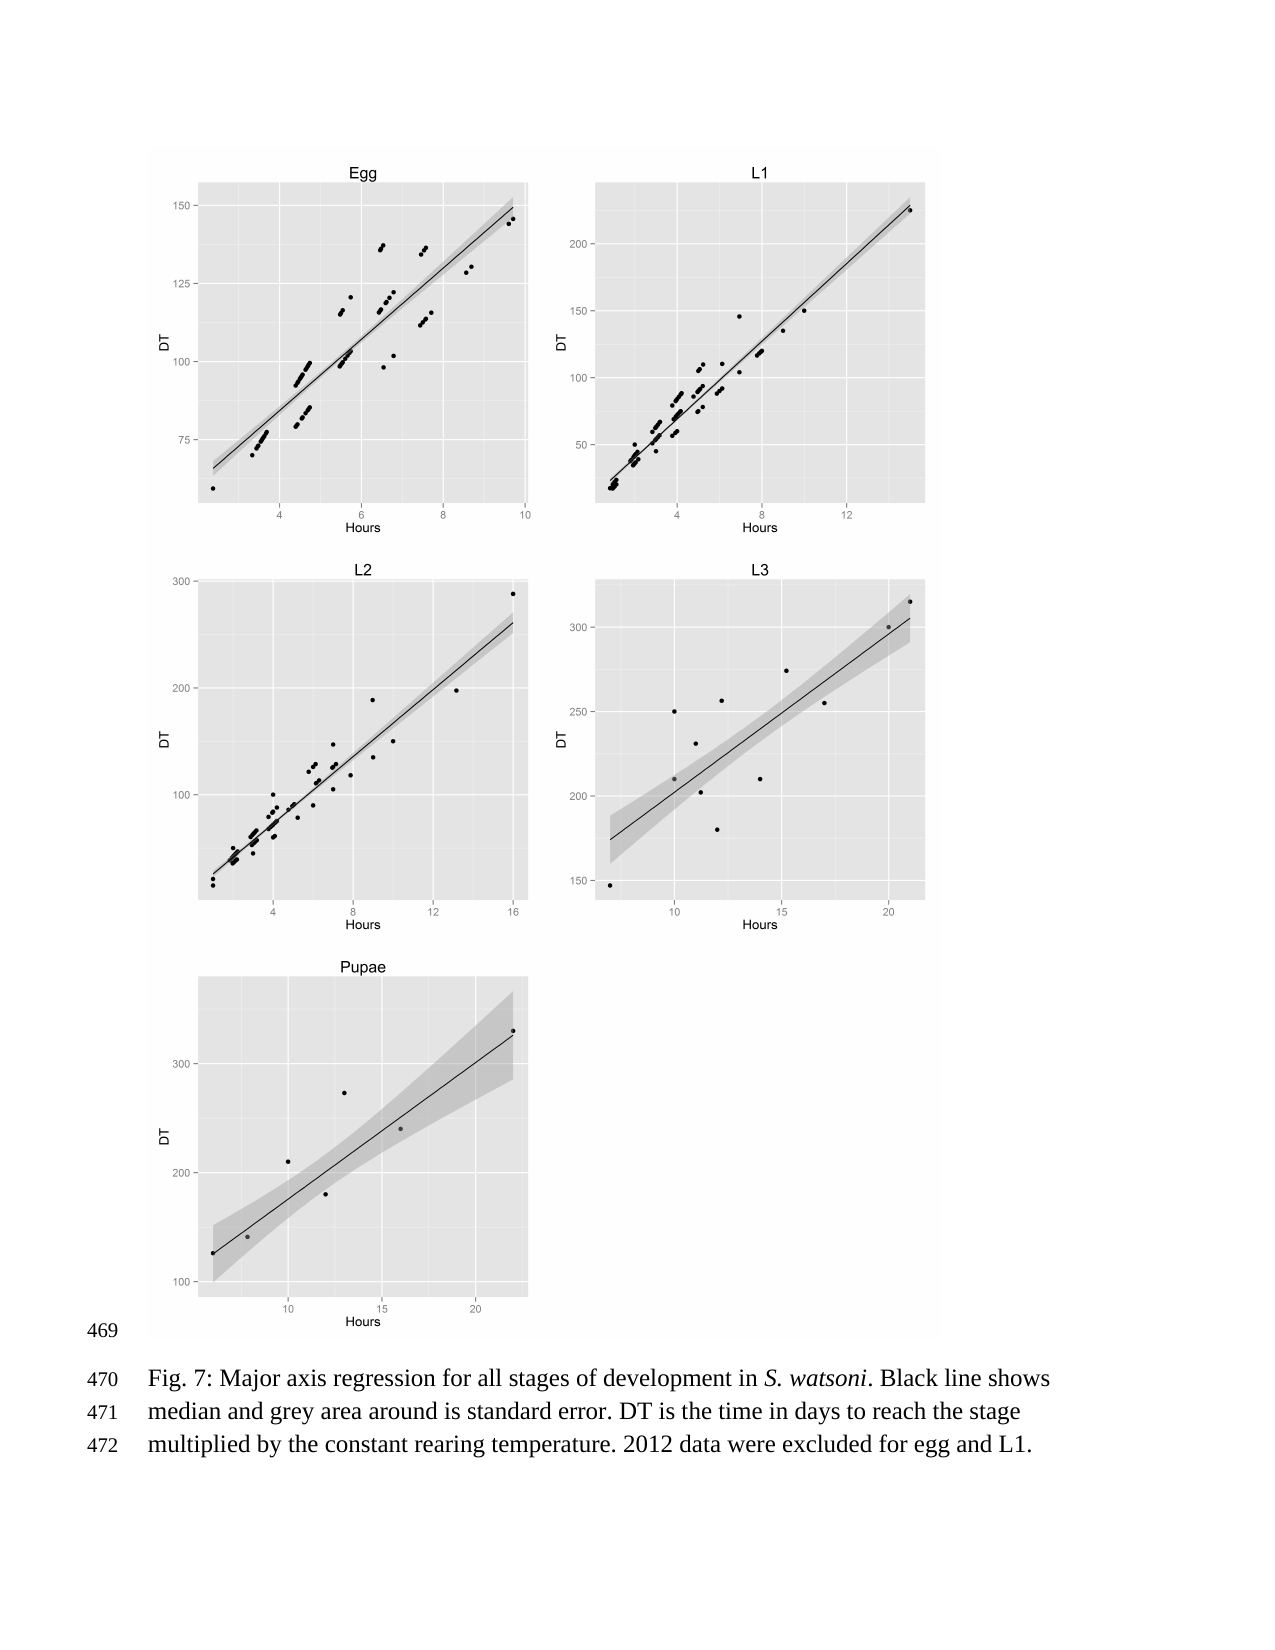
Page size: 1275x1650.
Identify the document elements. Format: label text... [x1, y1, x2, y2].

text Fig. 7: Major axis regression for all stages of development in S. watsoni. Black line shows median and grey area around is standard error. DT is the time in days to reach the stage multiplied by the constant rearing temperature. 2012 data were excluded for egg and L1. [148, 1363, 1127, 1458]
